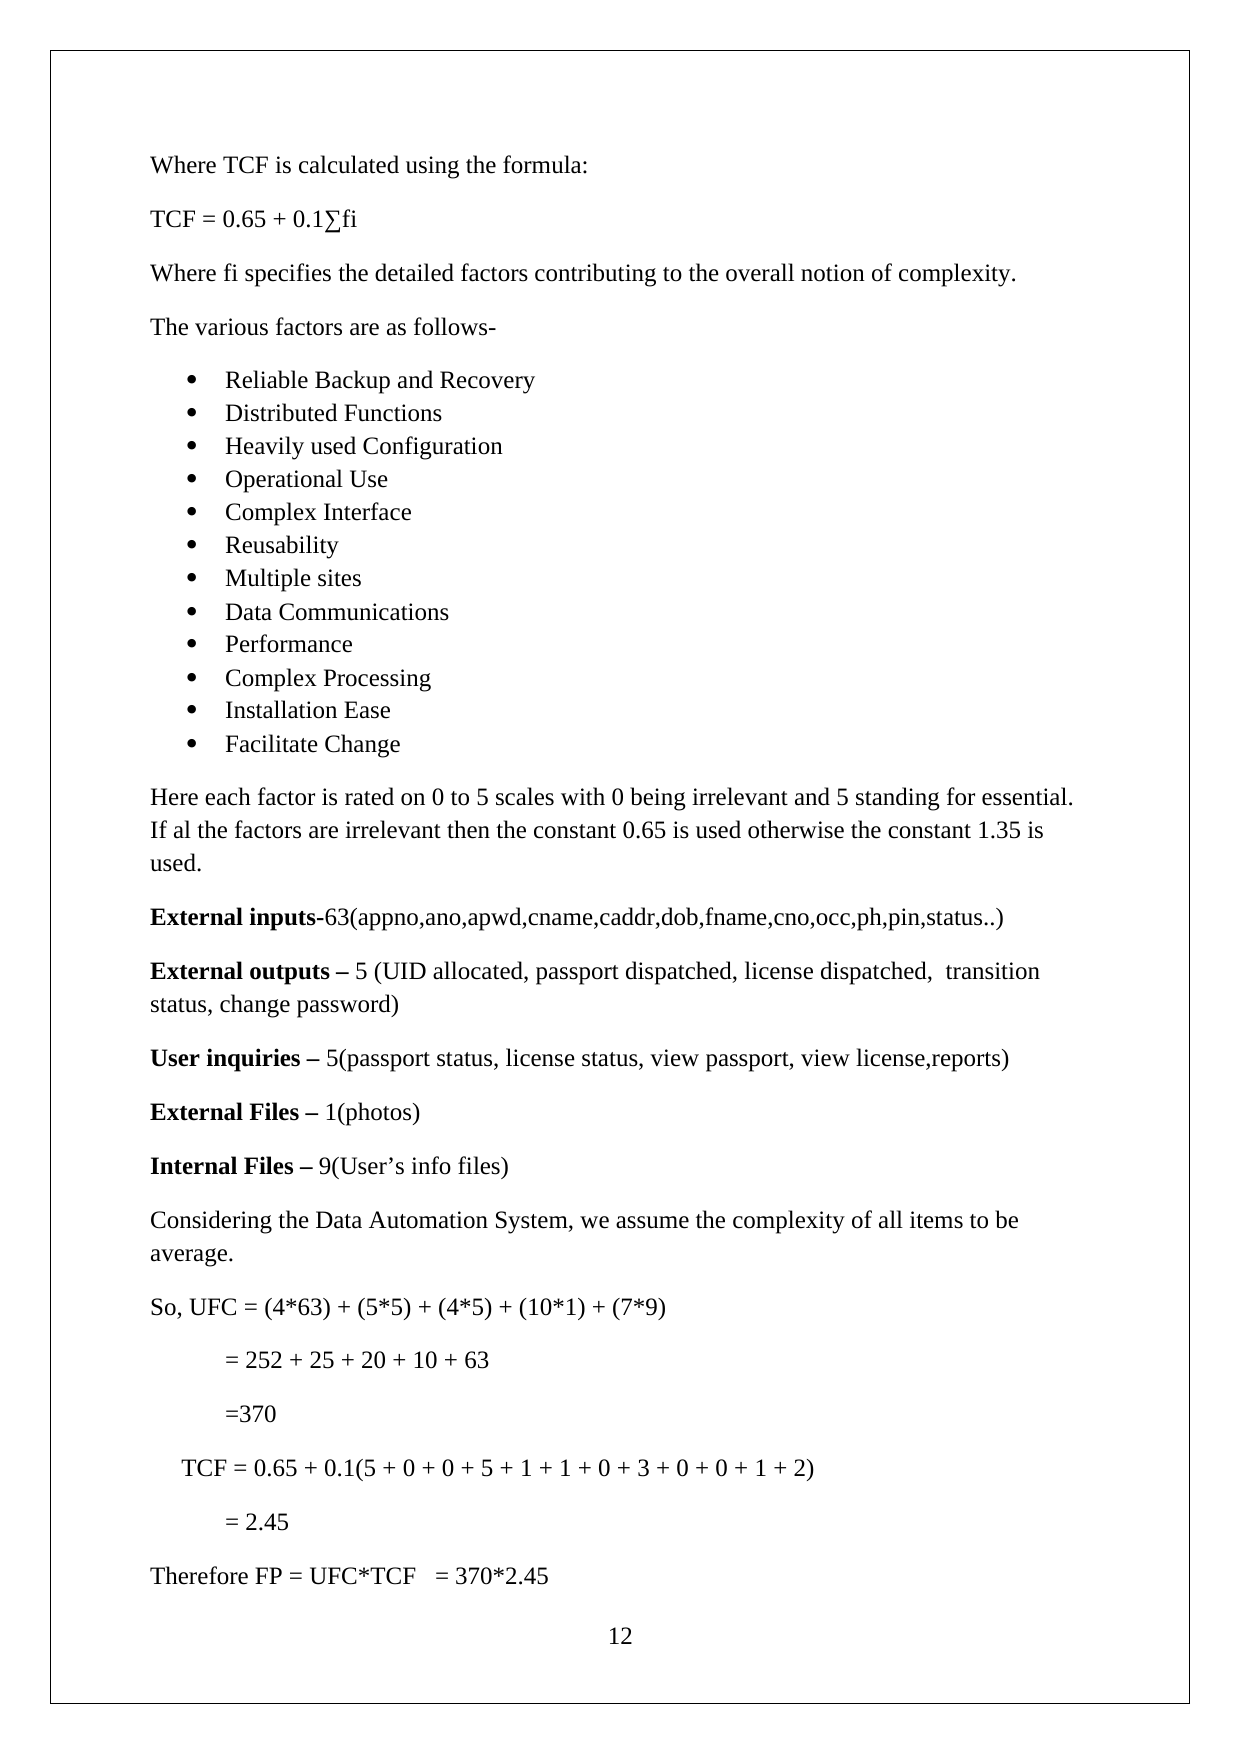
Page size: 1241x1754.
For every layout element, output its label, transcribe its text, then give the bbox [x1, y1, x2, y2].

text Where TCF is calculated using the formula: [150, 150, 1090, 179]
text The various factors are as follows- [150, 312, 1090, 340]
list Heavily used Configuration [187, 431, 1090, 460]
list Reliable Backup and Recovery [187, 365, 1090, 394]
text TCF = 0.65 + 0.1∑fi [150, 204, 1090, 233]
text TCF = 0.65 + 0.1(5 + 0 + 0 + 5 + 1 + 1 + 0 + 3 + 0 + 0 + 1 + 2) [150, 1453, 1090, 1482]
list Operational Use [187, 464, 1090, 493]
list Installation Ease [187, 696, 1090, 724]
text = 2.45 [150, 1507, 1090, 1536]
text External inputs-63(appno,ano,apwd,cname,caddr,dob,fname,cno,occ,ph,pin,status..) [150, 902, 1090, 931]
text Here each factor is rated on 0 to 5 scales with 0 being irrelevant and 5 standing for essential. If al the factors are irrelevant then the constant 0.65 is used otherwise the constant 1.35 is used. [150, 782, 1090, 877]
text Therefore FP = UFC*TCF = 370*2.45 [150, 1561, 1090, 1589]
text So, UFC = (4*63) + (5*5) + (4*5) + (10*1) + (7*9) [150, 1292, 1090, 1320]
list Multiple sites [187, 563, 1090, 592]
text = 252 + 25 + 20 + 10 + 63 [150, 1345, 1090, 1374]
text External outputs – 5 (UID allocated, passport dispatched, license dispatched, transition status, change password) [150, 956, 1090, 1018]
text =370 [150, 1399, 1090, 1428]
list Complex Processing [187, 663, 1090, 691]
text Internal Files – 9(User’s info files) [150, 1151, 1090, 1179]
list Reusability [187, 531, 1090, 559]
text User inquiries – 5(passport status, license status, view passport, view license,reports) [150, 1043, 1090, 1072]
text External Files – 1(photos) [150, 1097, 1090, 1126]
list Distributed Functions [187, 398, 1090, 427]
text Considering the Data Automation System, we assume the complexity of all items to be average. [150, 1205, 1090, 1266]
list Performance [187, 629, 1090, 658]
list Facilitate Change [187, 729, 1090, 757]
list Complex Interface [187, 497, 1090, 526]
text Where fi specifies the detailed factors contributing to the overall notion of complexity. [150, 258, 1090, 286]
list Data Communications [187, 597, 1090, 625]
